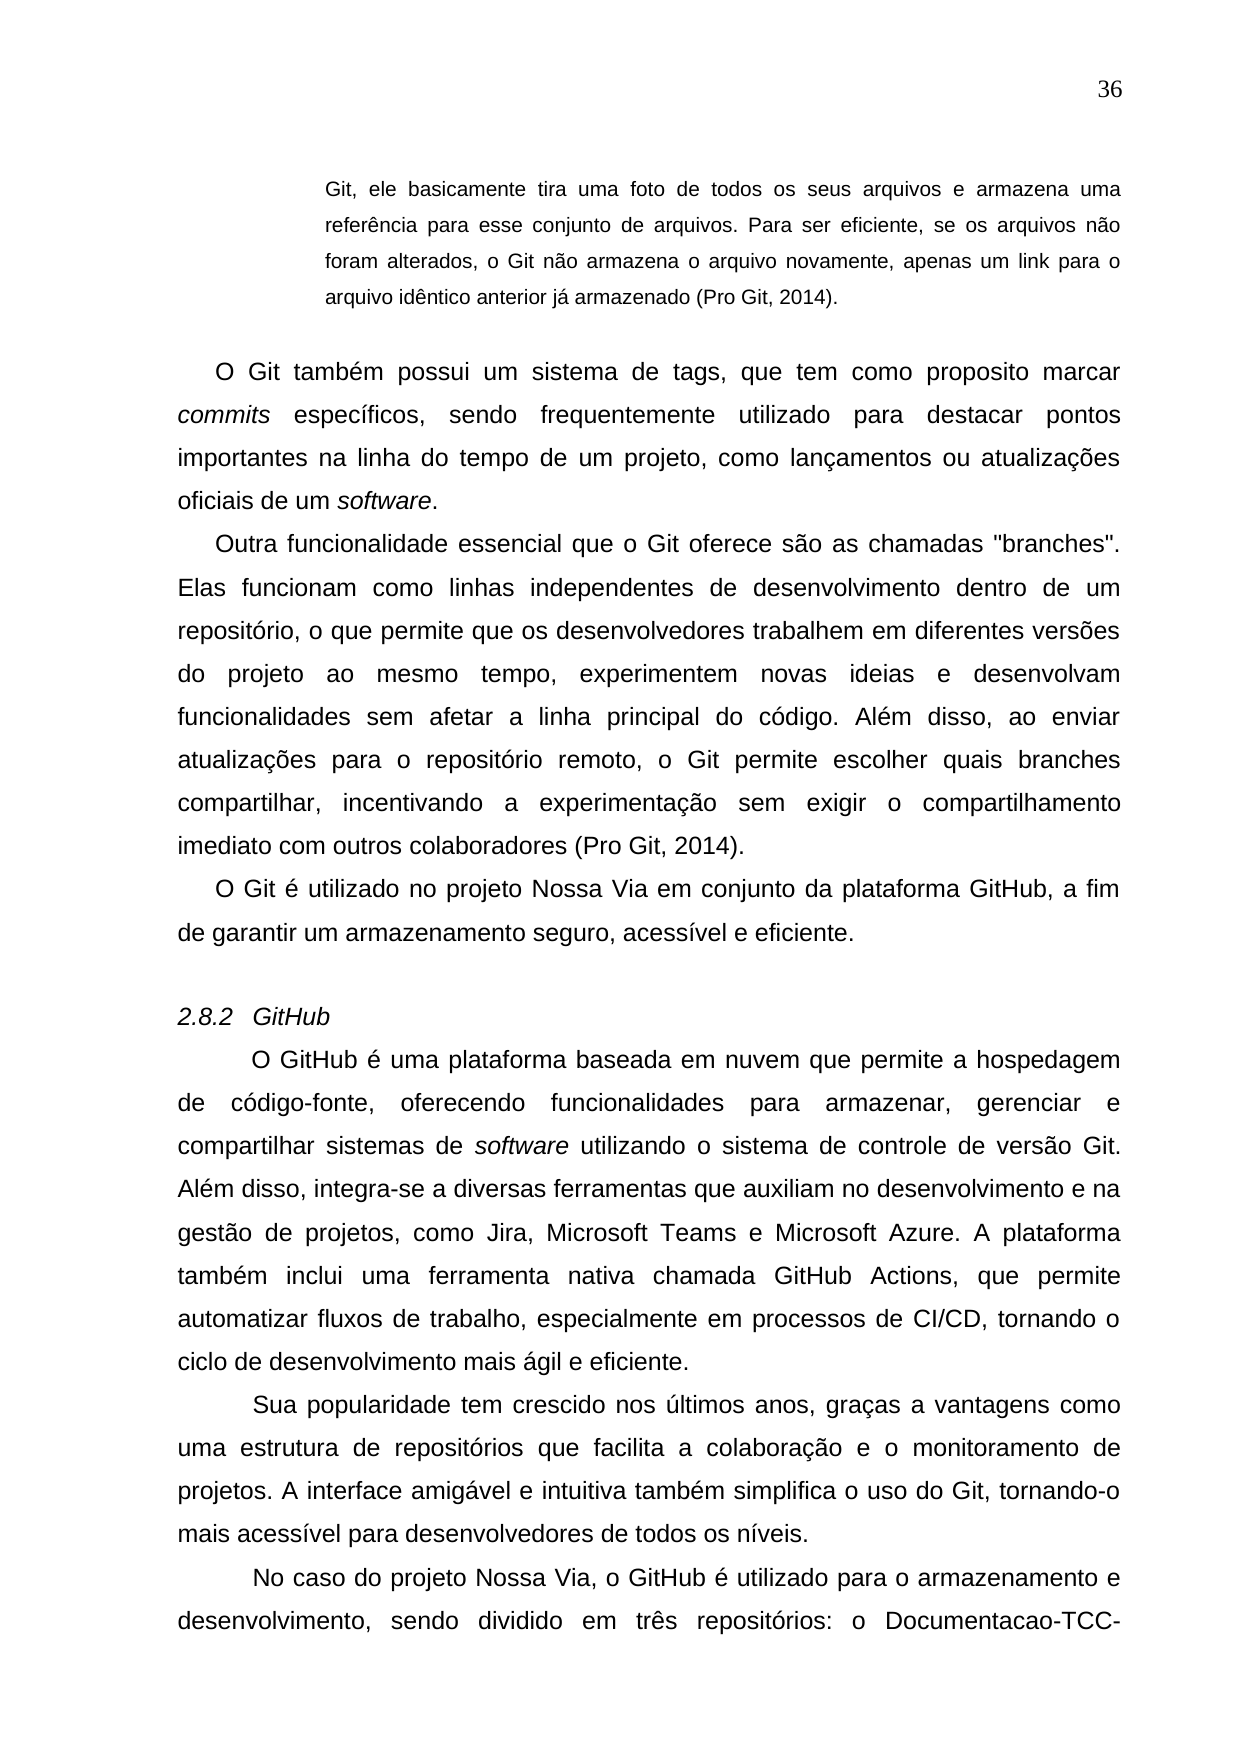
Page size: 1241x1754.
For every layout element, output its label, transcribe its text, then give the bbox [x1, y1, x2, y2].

subtitle GitHub [177, 1002, 1122, 1031]
text O Git é utilizado no projeto Nossa Via em conjunto da plataforma GitHub, a fim de garantir um armazenamento seguro, acessível e eficiente. [177, 874, 1122, 946]
text Sua popularidade tem crescido nos últimos anos, graças a vantagens como uma estrutura de repositórios que facilita a colaboração e o monitoramento de projetos. A interface amigável e intuitiva também simplifica o uso do Git, tornando-o mais acessível para desenvolvedores de todos os níveis. [177, 1390, 1122, 1548]
text O Git também possui um sistema de tags, que tem como proposito marcar commits específicos, sendo frequentemente utilizado para destacar pontos importantes na linha do tempo de um projeto, como lançamentos ou atualizações oficiais de um software. [177, 357, 1122, 515]
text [325, 177, 1122, 309]
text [177, 1562, 1122, 1634]
text Outra funcionalidade essencial que o Git oferece são as chamadas "branches". Elas funcionam como linhas independentes de desenvolvimento dentro de um repositório, o que permite que os desenvolvedores trabalhem em diferentes versões do projeto ao mesmo tempo, experimentem novas ideias e desenvolvam funcionalidades sem afetar a linha principal do código. Além disso, ao enviar atualizações para o repositório remoto, o Git permite escolher quais branches compartilhar, incentivando a experimentação sem exigir o compartilhamento imediato com outros colaboradores (Pro Git, 2014). [177, 529, 1122, 860]
text O GitHub é uma plataforma baseada em nuvem que permite a hospedagem de código-fonte, oferecendo funcionalidades para armazenar, gerenciar e compartilhar sistemas de software utilizando o sistema de controle de versão Git. Além disso, integra-se a diversas ferramentas que auxiliam no desenvolvimento e na gestão de projetos, como Jira, Microsoft Teams e Microsoft Azure. A plataforma também inclui uma ferramenta nativa chamada GitHub Actions, que permite automatizar fluxos de trabalho, especialmente em processos de CI/CD, tornando o ciclo de desenvolvimento mais ágil e eficiente. [177, 1045, 1122, 1376]
